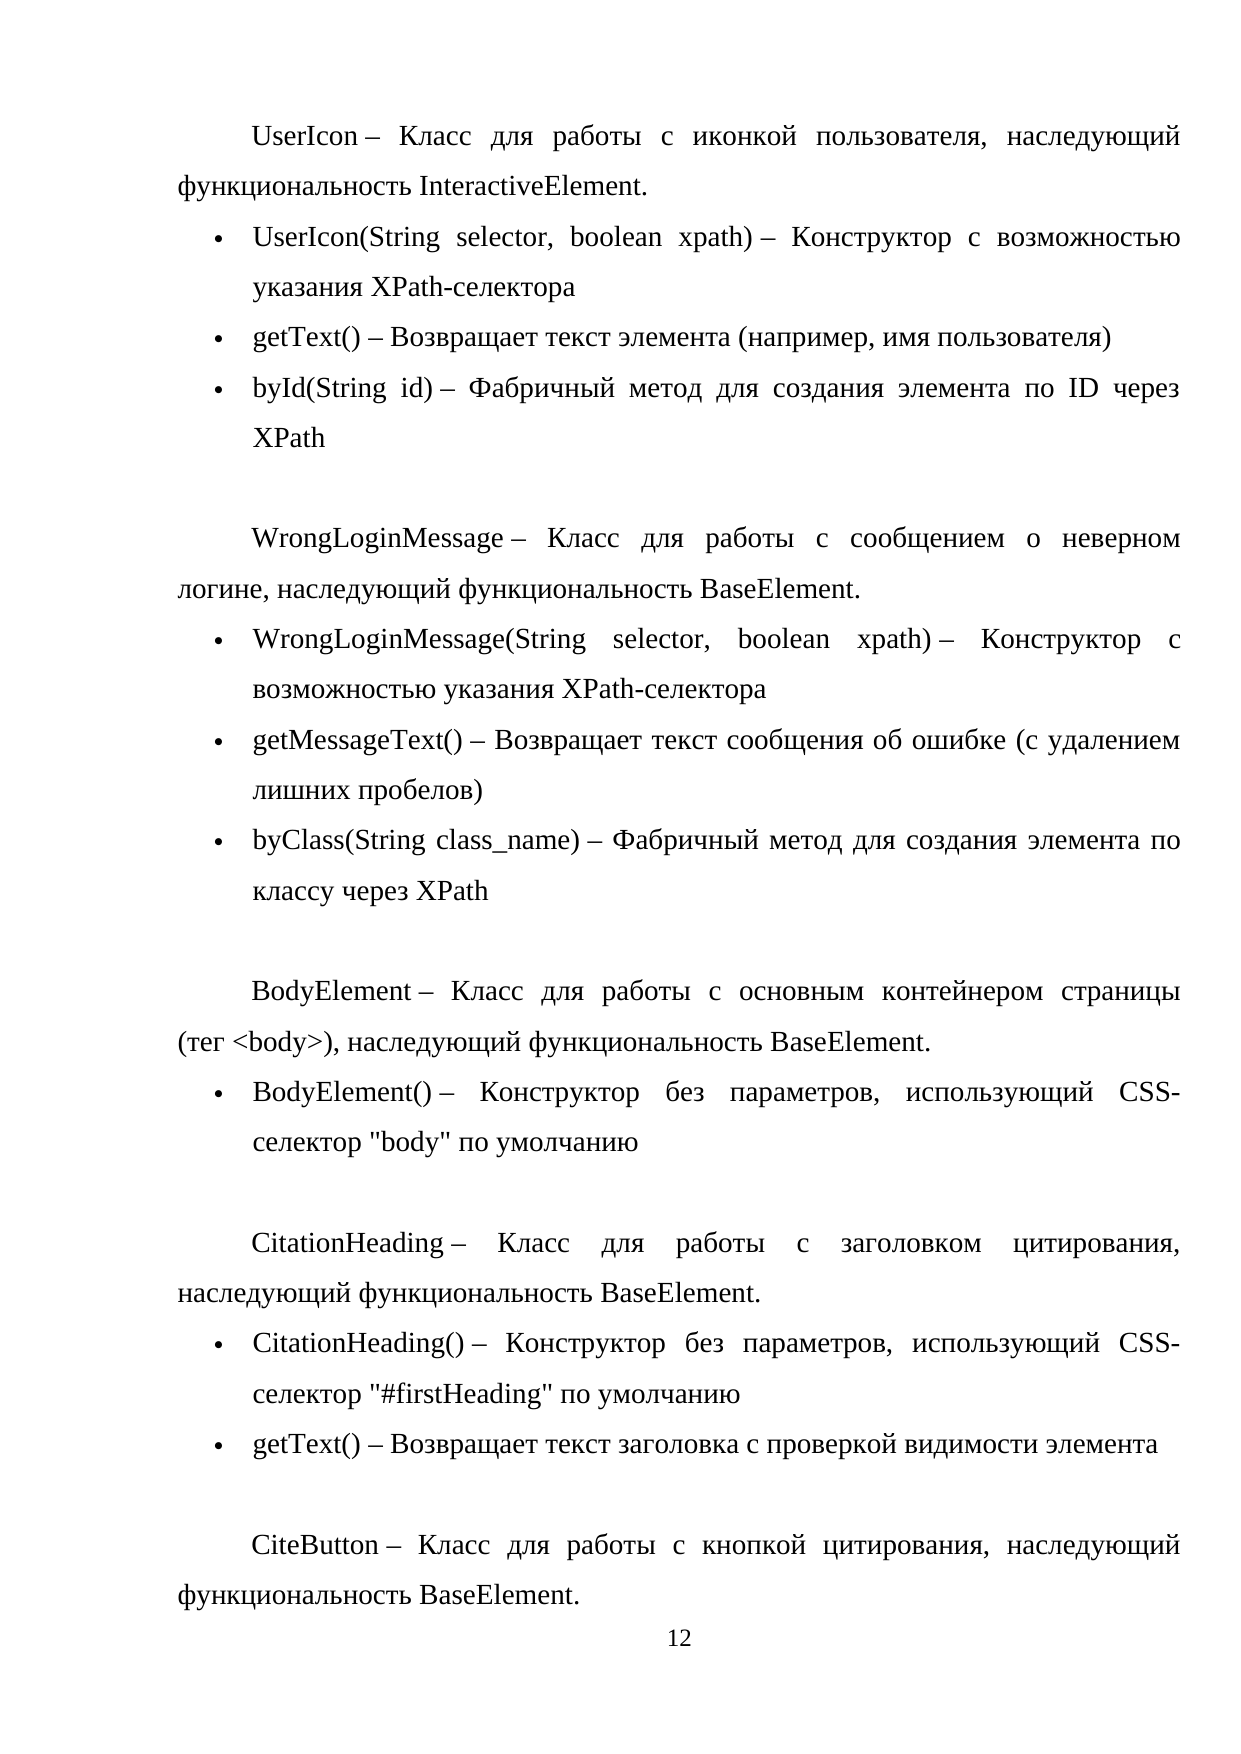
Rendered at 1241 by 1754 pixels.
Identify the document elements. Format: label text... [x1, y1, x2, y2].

list getText() – Возвращает текст элемента (например, имя пользователя) [215, 319, 1181, 353]
list BodyElement() – Конструктор без параметров, использующий CSS-селектор "body" по умолчанию [215, 1074, 1181, 1158]
list UserIcon(String selector, boolean xpath) – Конструктор с возможностью указания XPath-селектора [215, 219, 1181, 303]
list getText() – Возвращает текст заголовка с проверкой видимости элемента [215, 1426, 1181, 1460]
list WrongLoginMessage(String selector, boolean xpath) – Конструктор с возможностью указания XPath-селектора [215, 621, 1181, 705]
text WrongLoginMessage – Класс для работы с сообщением о неверном логине, наследующий функциональность BaseElement. [177, 521, 1181, 604]
text UserIcon – Класс для работы с иконкой пользователя, наследующий функциональность InteractiveElement. [177, 118, 1181, 202]
text CiteButton – Класс для работы с кнопкой цитирования, наследующий функциональность BaseElement. [177, 1527, 1181, 1611]
text CitationHeading – Класс для работы с заголовком цитирования, наследующий функциональность BaseElement. [177, 1225, 1181, 1309]
list CitationHeading() – Конструктор без параметров, использующий CSS-селектор "#firstHeading" по умолчанию [215, 1326, 1181, 1409]
list byId(String id) – Фабричный метод для создания элемента по ID через XPath [215, 370, 1181, 453]
list getMessageText() – Возвращает текст сообщения об ошибке (с удалением лишних пробелов) [215, 722, 1181, 806]
text BodyElement – Класс для работы с основным контейнером страницы (тег <body>), наследующий функциональность BaseElement. [177, 973, 1181, 1057]
list byClass(String class_name) – Фабричный метод для создания элемента по классу через XPath [215, 822, 1181, 906]
